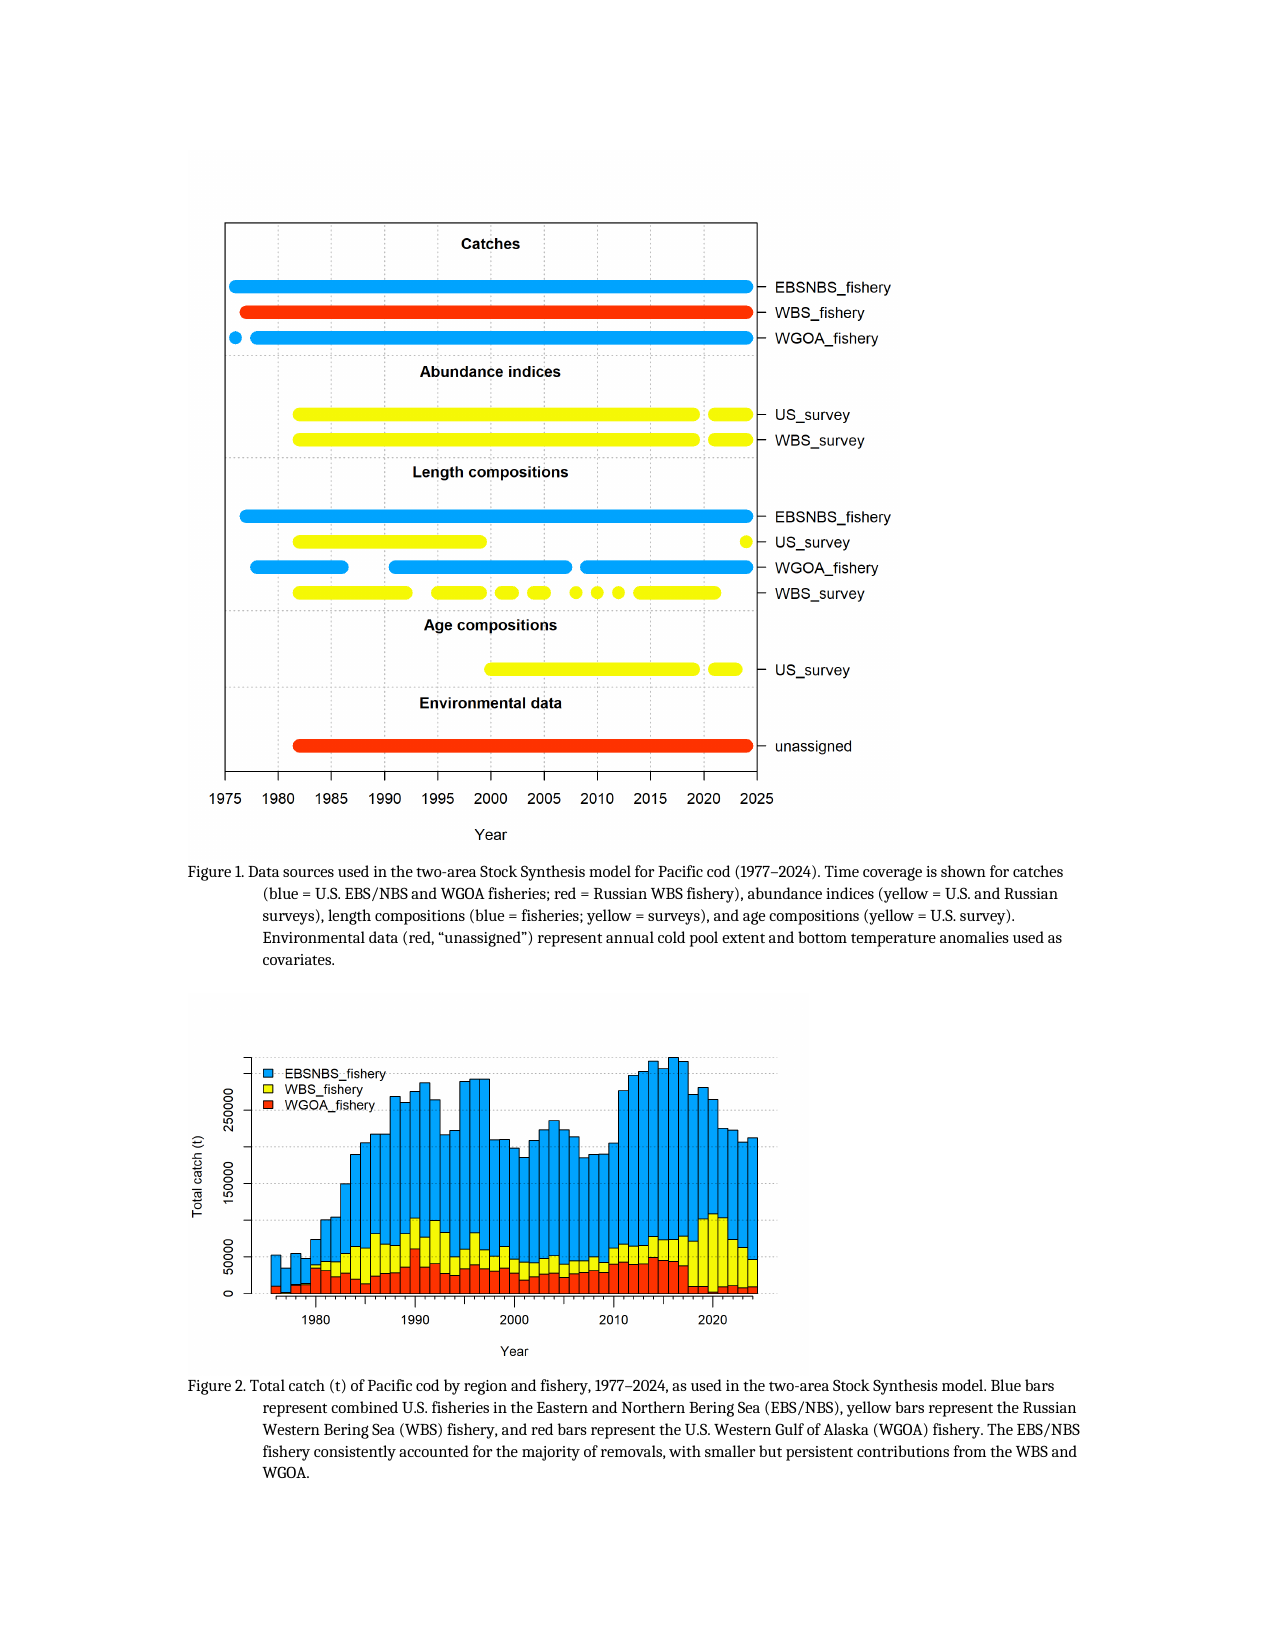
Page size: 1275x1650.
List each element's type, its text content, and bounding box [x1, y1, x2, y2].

text Figure 1. Data sources used in the two-area Stock Synthesis model for Pacific cod (1977–2024). Time coverage is shown for catches (blue = U.S. EBS/NBS and WGOA fisheries; red = Russian WBS fishery), abundance indices (yellow = U.S. and Russian surveys), length compositions (blue = fisheries; yellow = surveys), and age compositions (yellow = U.S. survey). Environmental data (red, “unassigned”) represent annual cold pool extent and bottom temperature anomalies used as covariates. [187, 862, 1087, 969]
picture [187, 150, 901, 863]
picture [187, 993, 810, 1376]
text Figure 2. Total catch (t) of Pacific cod by region and fishery, 1977–2024, as used in the two-area Stock Synthesis model. Blue bars represent combined U.S. fisheries in the Eastern and Northern Bering Sea (EBS/NBS), yellow bars represent the Russian Western Bering Sea (WBS) fishery, and red bars represent the U.S. Western Gulf of Alaska (WGOA) fishery. The EBS/NBS fishery consistently accounted for the majority of removals, with smaller but persistent contributions from the WBS and WGOA. [187, 1376, 1087, 1483]
